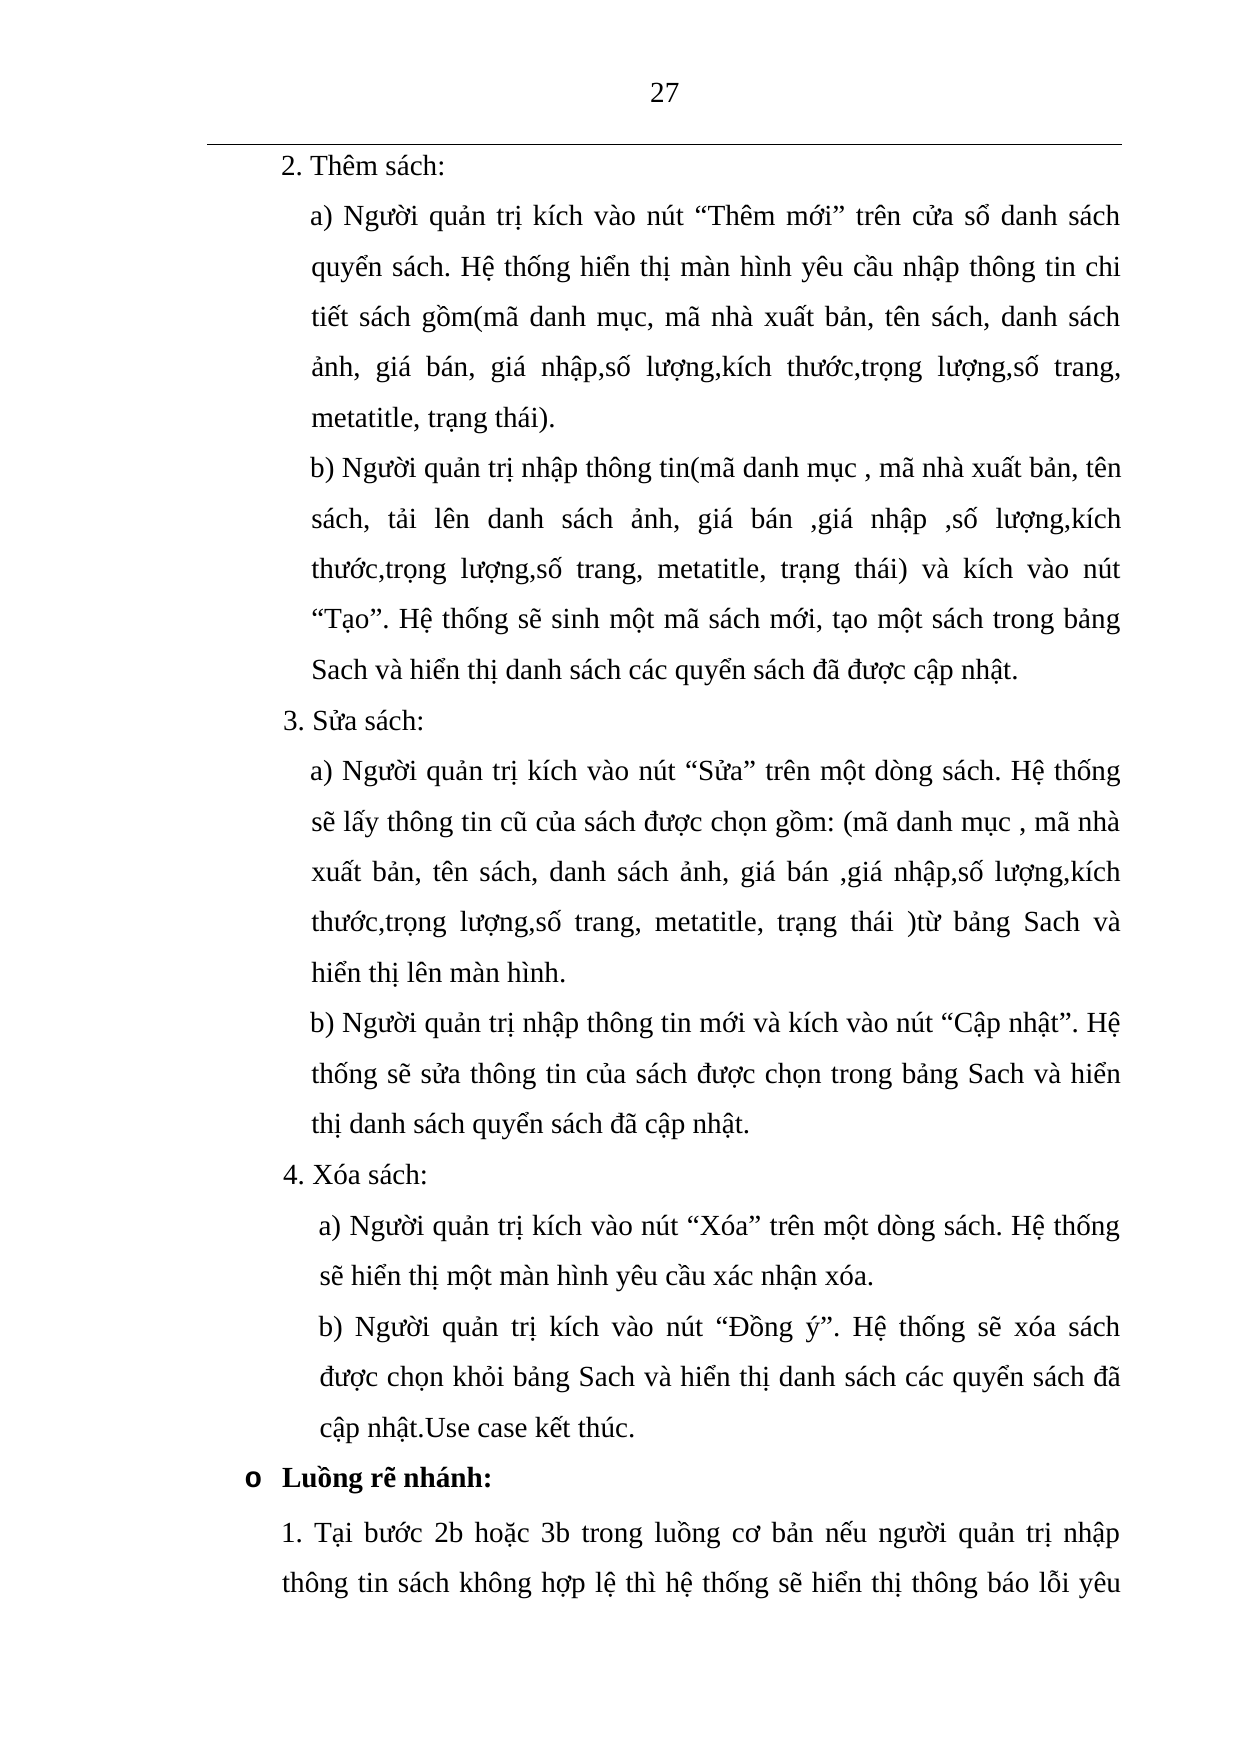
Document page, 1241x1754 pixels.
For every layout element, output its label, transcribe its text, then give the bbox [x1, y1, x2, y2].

text a) Người quản trị kích vào nút “Thêm mới” trên cửa sổ danh sách quyển sách. Hệ thống hiển thị màn hình yêu cầu nhập thông tin chi tiết sách gồm(mã danh mục, mã nhà xuất bản, tên sách, danh sách ảnh, giá bán, giá nhập,số lượng,kích thước,trọng lượng,số trang, metatitle, trạng thái). [310, 198, 1122, 433]
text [281, 1515, 1122, 1599]
text 4. Xóa sách: [208, 1157, 1122, 1191]
text b) Người quản trị kích vào nút “Đồng ý”. Hệ thống sẽ xóa sách được chọn khỏi bảng Sach và hiển thị danh sách các quyển sách đã cập nhật.Use case kết thúc. [318, 1309, 1122, 1443]
list Luồng rẽ nhánh: [244, 1461, 1122, 1497]
text a) Người quản trị kích vào nút “Sửa” trên một dòng sách. Hệ thống sẽ lấy thông tin cũ của sách được chọn gồm: (mã danh mục , mã nhà xuất bản, tên sách, danh sách ảnh, giá bán ,giá nhập,số lượng,kích thước,trọng lượng,số trang, metatitle, trạng thái )từ bảng Sach và hiển thị lên màn hình. [310, 753, 1122, 988]
text 3. Sửa sách: [208, 703, 1122, 736]
text b) Người quản trị nhập thông tin mới và kích vào nút “Cập nhật”. Hệ thống sẽ sửa thông tin của sách được chọn trong bảng Sach và hiển thị danh sách quyển sách đã cập nhật. [310, 1006, 1122, 1140]
text 2. Thêm sách: [281, 148, 1122, 181]
text a) Người quản trị kích vào nút “Xóa” trên một dòng sách. Hệ thống sẽ hiển thị một màn hình yêu cầu xác nhận xóa. [318, 1208, 1122, 1292]
text b) Người quản trị nhập thông tin(mã danh mục , mã nhà xuất bản, tên sách, tải lên danh sách ảnh, giá bán ,giá nhập ,số lượng,kích thước,trọng lượng,số trang, metatitle, trạng thái) và kích vào nút “Tạo”. Hệ thống sẽ sinh một mã sách mới, tạo một sách trong bảng Sach và hiển thị danh sách các quyển sách đã được cập nhật. [310, 451, 1122, 685]
